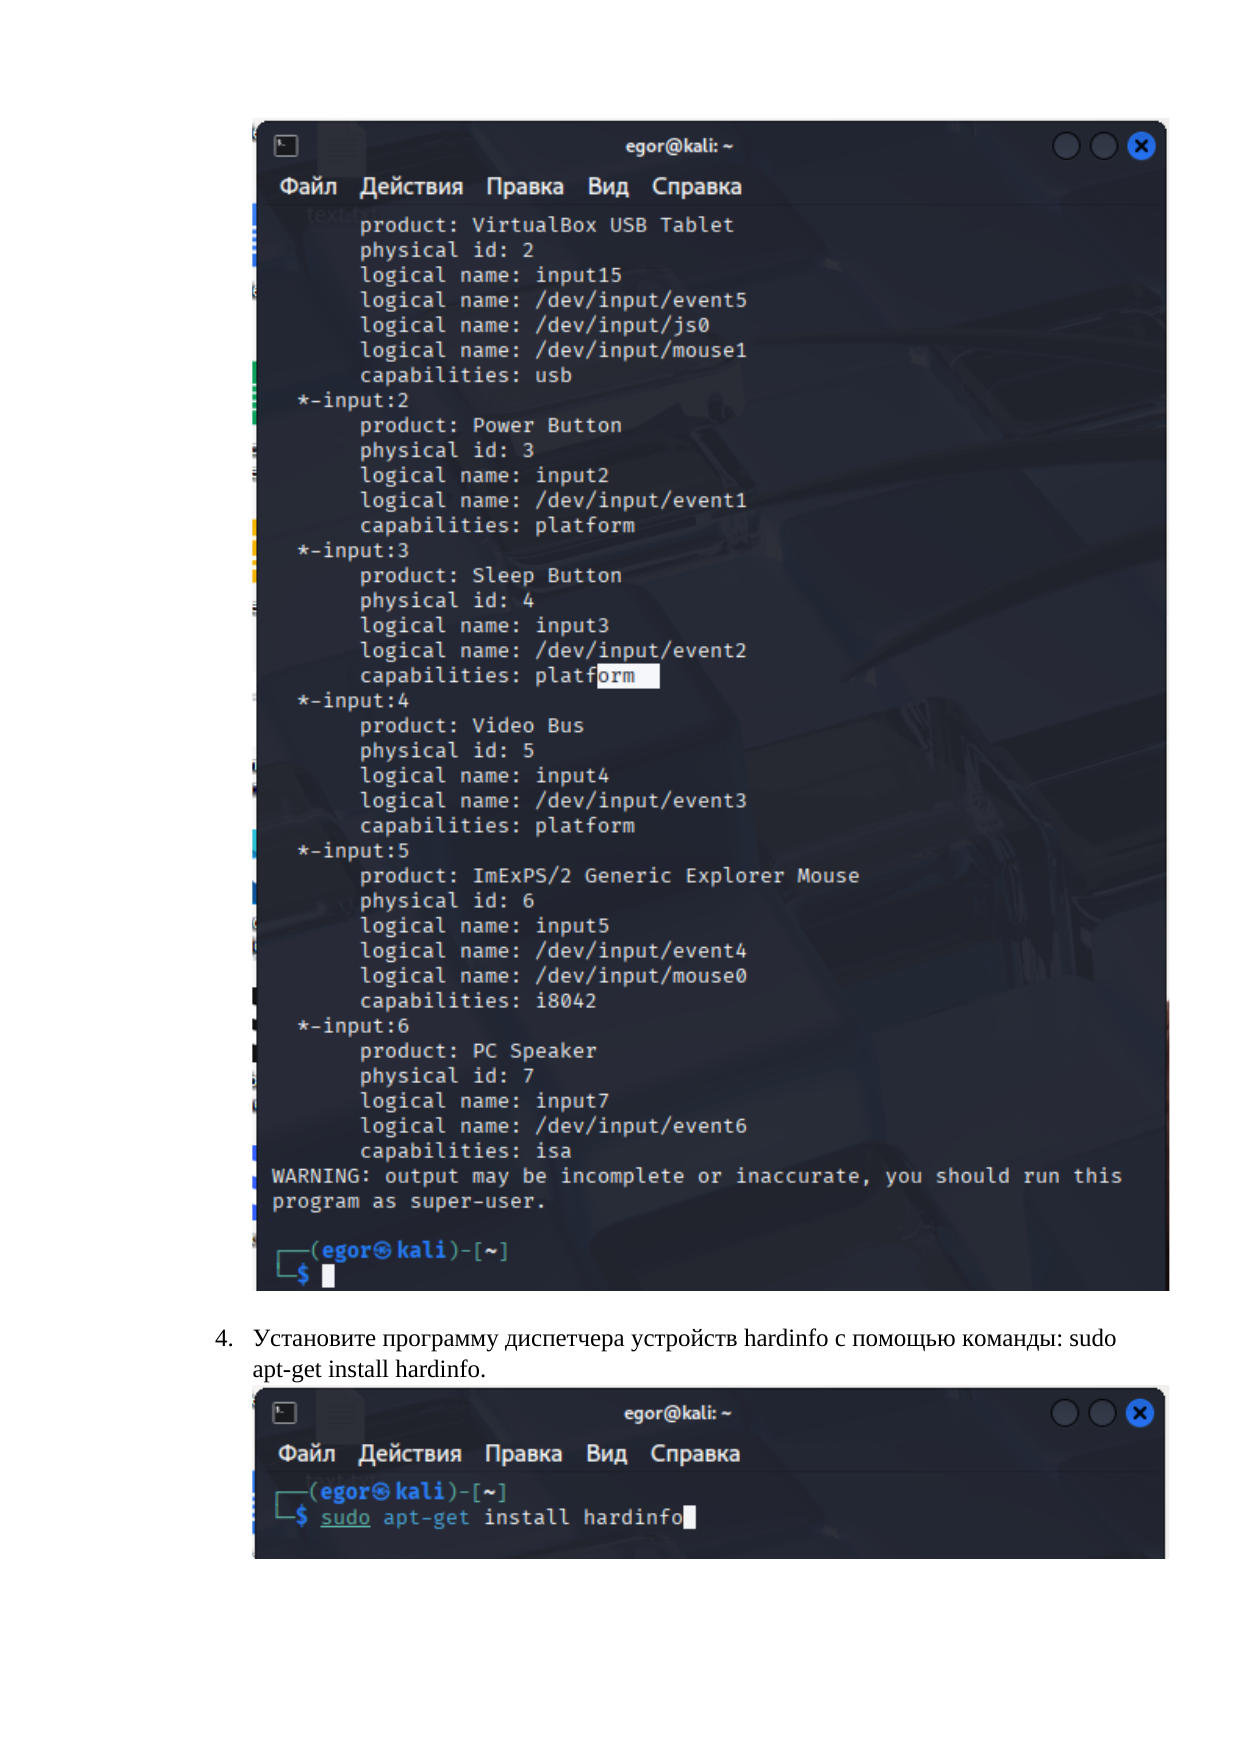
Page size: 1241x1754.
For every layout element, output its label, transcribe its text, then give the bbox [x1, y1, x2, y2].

picture [252, 1385, 1170, 1559]
picture [252, 118, 1170, 1291]
list Установите программу диспетчера устройств hardinfo с помощью команды: sudo apt-get install hardinfo. [215, 1323, 1152, 1383]
